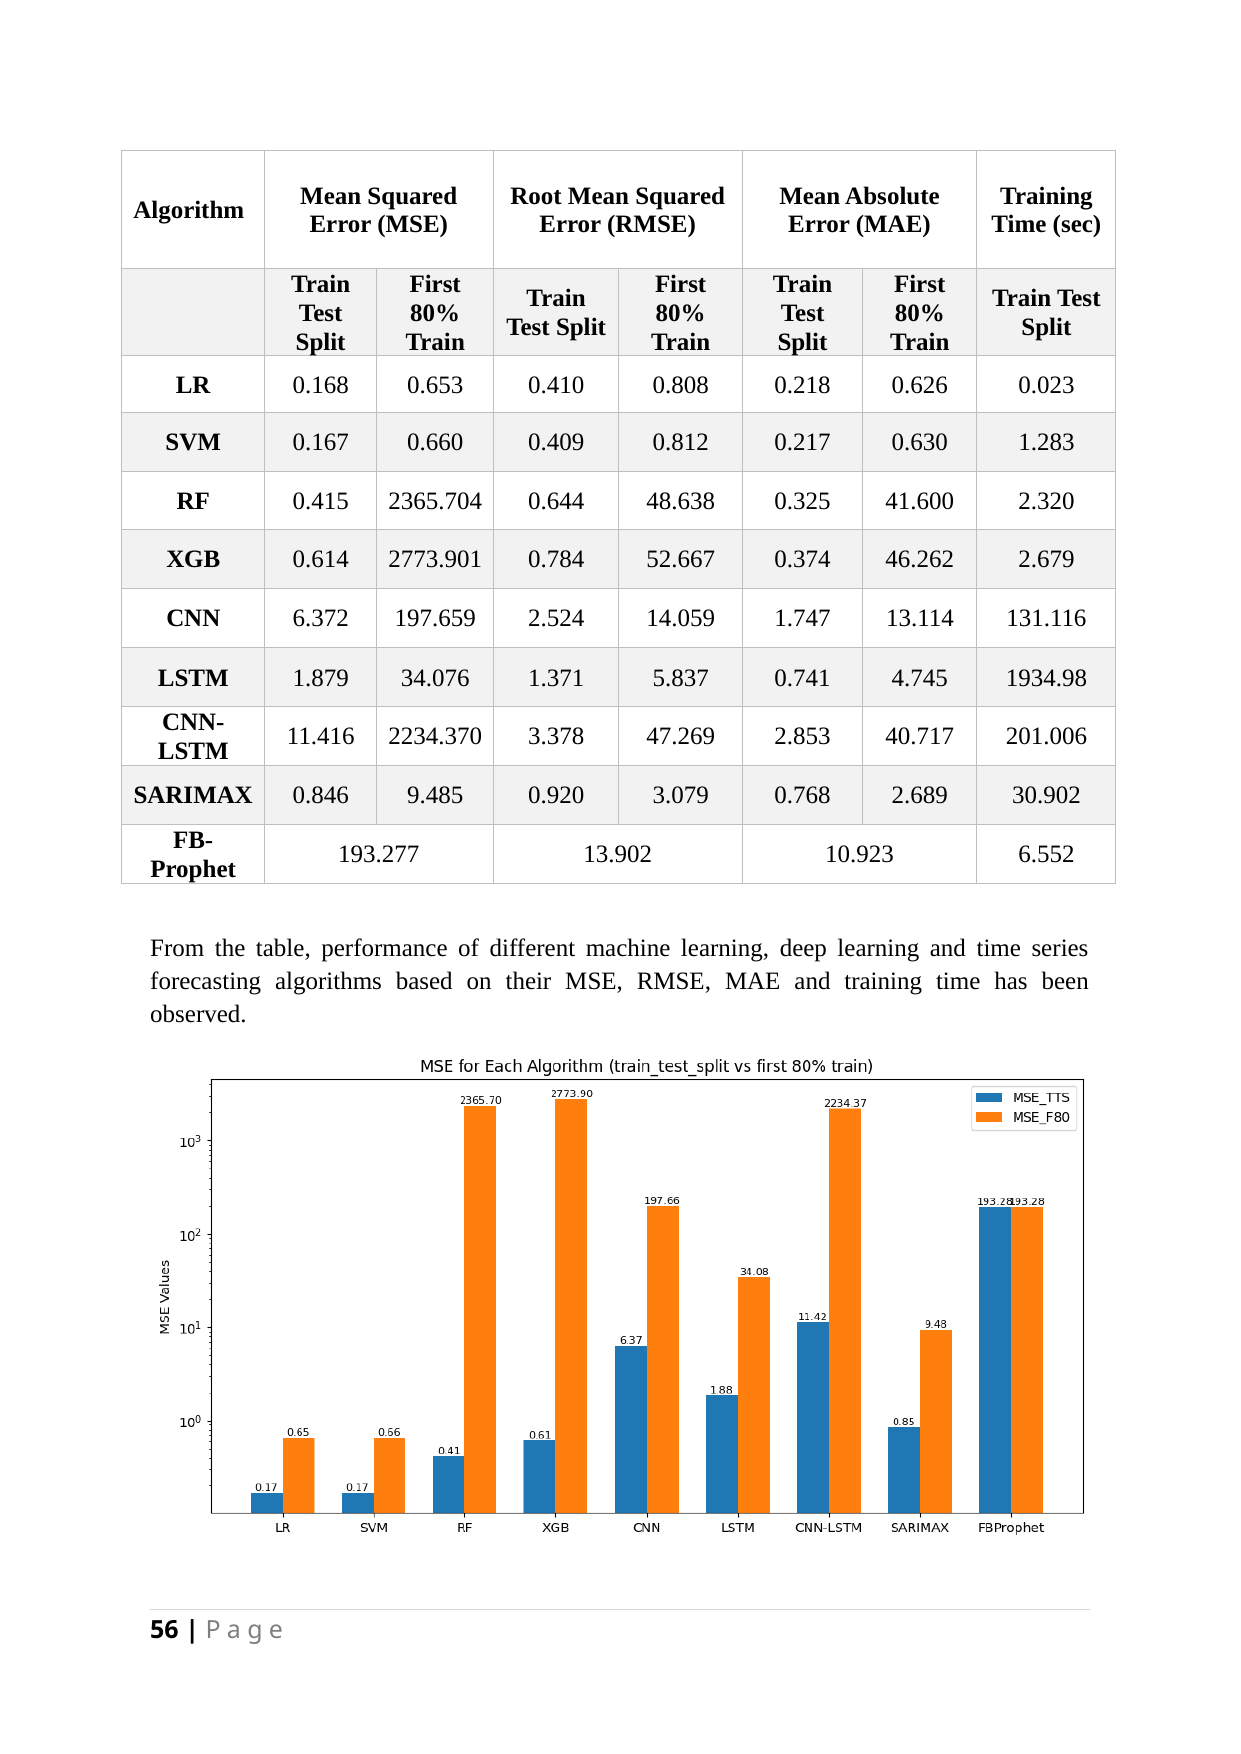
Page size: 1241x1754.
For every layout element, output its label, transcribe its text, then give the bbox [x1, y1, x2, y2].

table_header Training Time (sec) [977, 151, 1115, 268]
table_cell SVM [122, 413, 264, 471]
table_cell 6.372 [265, 589, 376, 647]
table_cell FB-Prophet [122, 825, 264, 883]
table_cell 131.116 [977, 589, 1115, 647]
table_cell CNN [122, 589, 264, 647]
table_cell 47.269 [619, 707, 742, 764]
table_cell 34.076 [377, 648, 493, 706]
table_cell 3.079 [619, 766, 742, 824]
table_cell 5.837 [619, 648, 742, 706]
table_cell 0.626 [863, 356, 976, 412]
table_header Root Mean Squared Error (RMSE) [494, 151, 742, 268]
table_cell 1.747 [743, 589, 862, 647]
table_cell LSTM [122, 648, 264, 706]
table_cell 0.168 [265, 356, 376, 412]
table_cell Train Test Split [977, 269, 1115, 355]
table_cell 3.378 [494, 707, 618, 764]
table_cell 13.114 [863, 589, 976, 647]
table_cell 0.325 [743, 472, 862, 529]
table_cell 52.667 [619, 530, 742, 588]
table_cell 0.741 [743, 648, 862, 706]
table_cell 0.167 [265, 413, 376, 471]
table_cell First 80% Train [377, 269, 493, 355]
table_cell 0.409 [494, 413, 618, 471]
table_cell 4.745 [863, 648, 976, 706]
table_cell 0.218 [743, 356, 862, 412]
table_cell 0.614 [265, 530, 376, 588]
table_cell 9.485 [377, 766, 493, 824]
table_cell 197.659 [377, 589, 493, 647]
table_cell 2773.901 [377, 530, 493, 588]
table_cell 6.552 [977, 825, 1115, 883]
table_cell 0.768 [743, 766, 862, 824]
table_cell 2234.370 [377, 707, 493, 764]
table_cell Train Test Split [494, 269, 618, 355]
table_cell RF [122, 472, 264, 529]
table_cell First 80% Train [863, 269, 976, 355]
picture [150, 1049, 1091, 1544]
table_cell LR [122, 356, 264, 412]
table_cell 13.902 [494, 825, 742, 883]
table_cell 0.808 [619, 356, 742, 412]
table_cell First 80% Train [619, 269, 742, 355]
text From the table, performance of different machine learning, deep learning and time series forecasting algorithms based on their MSE, RMSE, MAE and training time has been observed. [150, 933, 1090, 1028]
table_cell 2.679 [977, 530, 1115, 588]
table_cell Train Test Split [265, 269, 376, 355]
table_cell 11.416 [265, 707, 376, 764]
table_cell 2.853 [743, 707, 862, 764]
table_cell 30.902 [977, 766, 1115, 824]
table_header Mean Squared Error (MSE) [265, 151, 493, 268]
table_cell 0.653 [377, 356, 493, 412]
table_cell 0.410 [494, 356, 618, 412]
table_cell 0.415 [265, 472, 376, 529]
table_cell 0.217 [743, 413, 862, 471]
table_cell 2.320 [977, 472, 1115, 529]
table_cell CNN-LSTM [122, 707, 264, 764]
table_header Algorithm [122, 151, 264, 268]
table_cell 1.283 [977, 413, 1115, 471]
table_cell 2.524 [494, 589, 618, 647]
table_cell 0.812 [619, 413, 742, 471]
table_cell Train Test Split [743, 269, 862, 355]
table_cell 14.059 [619, 589, 742, 647]
table_cell 41.600 [863, 472, 976, 529]
table_cell [122, 269, 264, 355]
table_cell 1.371 [494, 648, 618, 706]
table_cell 0.846 [265, 766, 376, 824]
table_cell 0.023 [977, 356, 1115, 412]
table_cell 46.262 [863, 530, 976, 588]
table_cell XGB [122, 530, 264, 588]
table_cell 1934.98 [977, 648, 1115, 706]
table_cell 201.006 [977, 707, 1115, 764]
table_cell 40.717 [863, 707, 976, 764]
table_cell 0.784 [494, 530, 618, 588]
table_cell SARIMAX [122, 766, 264, 824]
table_cell 1.879 [265, 648, 376, 706]
table_cell 193.277 [265, 825, 493, 883]
table_cell 2.689 [863, 766, 976, 824]
table_cell 0.374 [743, 530, 862, 588]
table_header Mean Absolute Error (MAE) [743, 151, 976, 268]
table_cell 0.630 [863, 413, 976, 471]
table_cell 10.923 [743, 825, 976, 883]
table_cell 48.638 [619, 472, 742, 529]
table_cell 0.920 [494, 766, 618, 824]
table_cell 2365.704 [377, 472, 493, 529]
table_cell 0.644 [494, 472, 618, 529]
table_cell 0.660 [377, 413, 493, 471]
